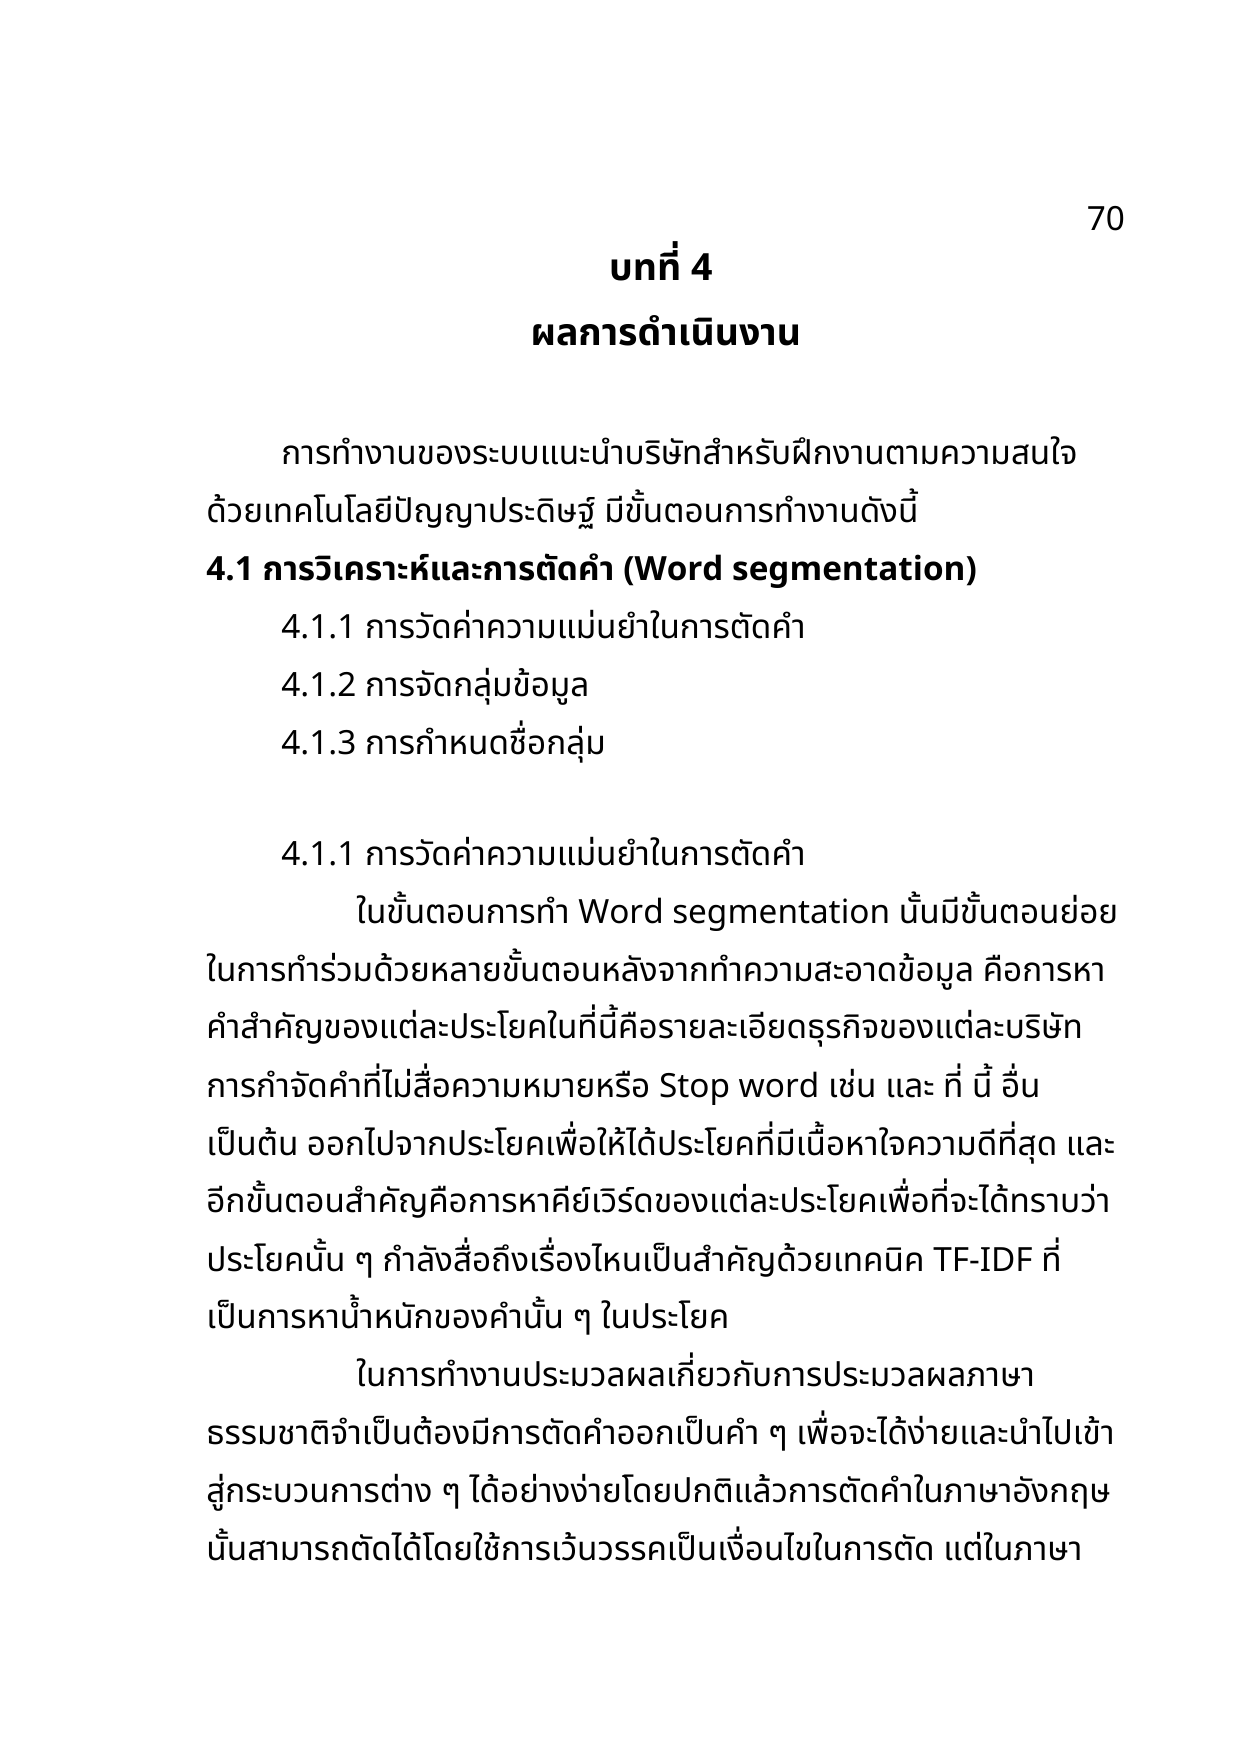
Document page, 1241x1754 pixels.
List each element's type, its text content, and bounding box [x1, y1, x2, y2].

text 4.1.2 การจัดกลุ่มข้อมูล [206, 661, 1125, 711]
text การทำงานของระบบแนะนำบริษัทสำหรับฝึกงานตามความสนใจด้วยเทคโนโลยีปัญญาประดิษฐ์ มีขั้นตอนการทำงานดังนี้ [206, 429, 1125, 537]
subtitle 4.1 การวิเคราะห์และการตัดคำ (Word segmentation) [206, 544, 1125, 595]
text 4.1.1 การวัดค่าความแม่นยำในการตัดคำ [206, 829, 1125, 880]
subtitle บทที่ 4 ผลการดำเนินงาน [206, 240, 1125, 421]
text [206, 1351, 1125, 1576]
text ในขั้นตอนการทำ Word segmentation นั้นมีขั้นตอนย่อยในการทำร่วมด้วยหลายขั้นตอนหลังจากทำความสะอาดข้อมูล คือการหาคำสำคัญของแต่ละประโยคในที่นี้คือรายละเอียดธุรกิจของแต่ละบริษัท การกำจัดคำที่ไม่สื่อความหมายหรือ Stop word เช่น และ ที่ นี้ อื่น เป็นต้น ออกไปจากประโยคเพื่อให้ได้ประโยคที่มีเนื้อหาใจความดีที่สุด และอีกขั้นตอนสำคัญคือการหาคีย์เวิร์ดของแต่ละประโยคเพื่อที่จะได้ทราบว่าประโยคนั้น ๆ กำลังสื่อถึงเรื่องไหนเป็นสำคัญด้วยเทคนิค TF-IDF ที่เป็นการหาน้ำหนักของคำนั้น ๆ ในประโยค [206, 887, 1125, 1344]
text 4.1.3 การกำหนดชื่อกลุ่ม [206, 719, 1125, 769]
text 4.1.1 การวัดค่าความแม่นยำในการตัดคำ [206, 603, 1125, 653]
